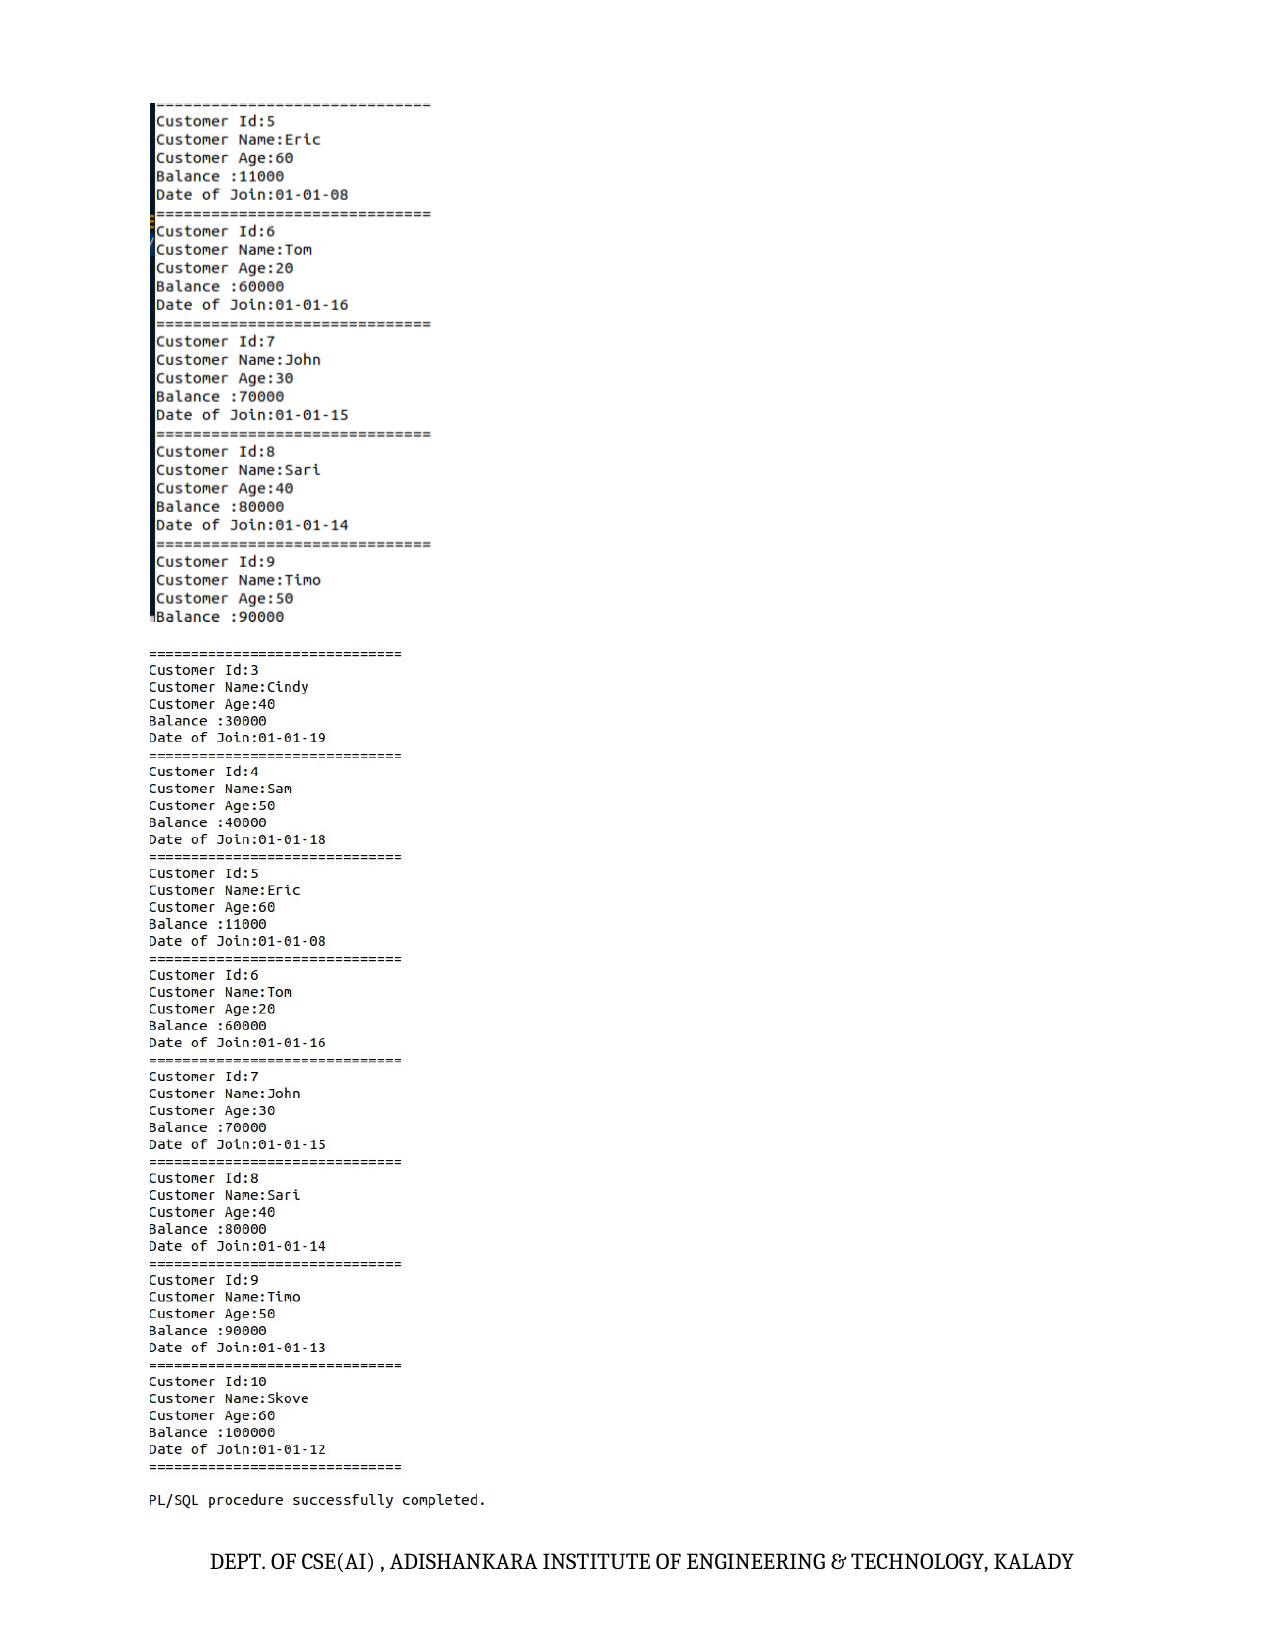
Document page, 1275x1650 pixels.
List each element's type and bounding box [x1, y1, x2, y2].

picture [150, 647, 694, 1510]
picture [150, 103, 622, 622]
